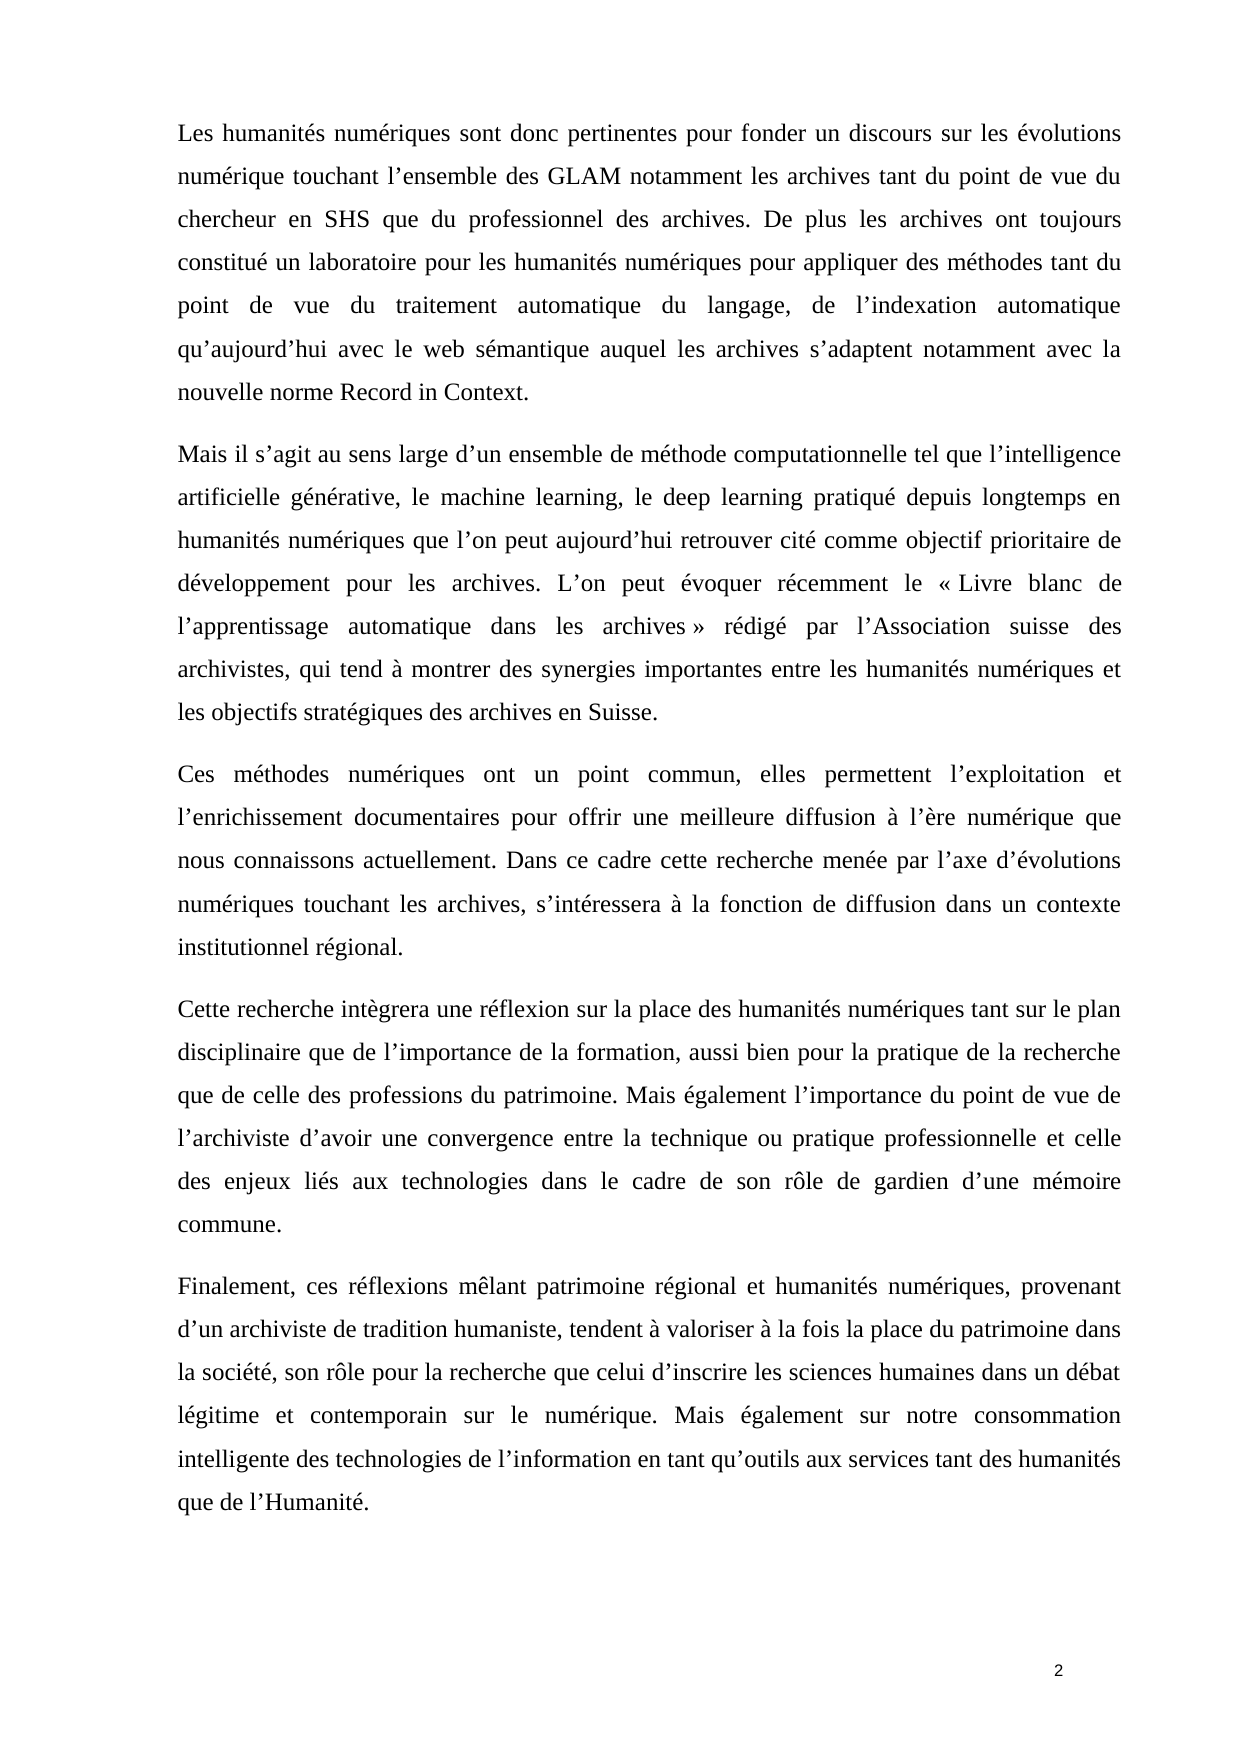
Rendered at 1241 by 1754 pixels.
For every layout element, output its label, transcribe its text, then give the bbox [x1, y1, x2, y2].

text Mais il s’agit au sens large d’un ensemble de méthode computationnelle tel que l’intelligence artificielle générative, le machine learning, le deep learning pratiqué depuis longtemps en humanités numériques que l’on peut aujourd’hui retrouver cité comme objectif prioritaire de développement pour les archives. L’on peut évoquer récemment le « Livre blanc de l’apprentissage automatique dans les archives » rédigé par l’Association suisse des archivistes, qui tend à montrer des synergies importantes entre les humanités numériques et les objectifs stratégiques des archives en Suisse. [177, 439, 1122, 726]
text Les humanités numériques sont donc pertinentes pour fonder un discours sur les évolutions numérique touchant l’ensemble des GLAM notamment les archives tant du point de vue du chercheur en SHS que du professionnel des archives. De plus les archives ont toujours constitué un laboratoire pour les humanités numériques pour appliquer des méthodes tant du point de vue du traitement automatique du langage, de l’indexation automatique qu’aujourd’hui avec le web sémantique auquel les archives s’adaptent notamment avec la nouvelle norme Record in Context. [177, 118, 1122, 406]
text Finalement, ces réflexions mêlant patrimoine régional et humanités numériques, provenant d’un archiviste de tradition humaniste, tendent à valoriser à la fois la place du patrimoine dans la société, son rôle pour la recherche que celui d’inscrire les sciences humaines dans un débat légitime et contemporain sur le numérique. Mais également sur notre consommation intelligente des technologies de l’information en tant qu’outils aux services tant des humanités que de l’Humanité. [177, 1271, 1122, 1516]
text Cette recherche intègrera une réflexion sur la place des humanités numériques tant sur le plan disciplinaire que de l’importance de la formation, aussi bien pour la pratique de la recherche que de celle des professions du patrimoine. Mais également l’importance du point de vue de l’archiviste d’avoir une convergence entre la technique ou pratique professionnelle et celle des enjeux liés aux technologies dans le cadre de son rôle de gardien d’une mémoire commune. [177, 994, 1122, 1238]
text Ces méthodes numériques ont un point commun, elles permettent l’exploitation et l’enrichissement documentaires pour offrir une meilleure diffusion à l’ère numérique que nous connaissons actuellement. Dans ce cadre cette recherche menée par l’axe d’évolutions numériques touchant les archives, s’intéressera à la fonction de diffusion dans un contexte institutionnel régional. [177, 759, 1122, 961]
